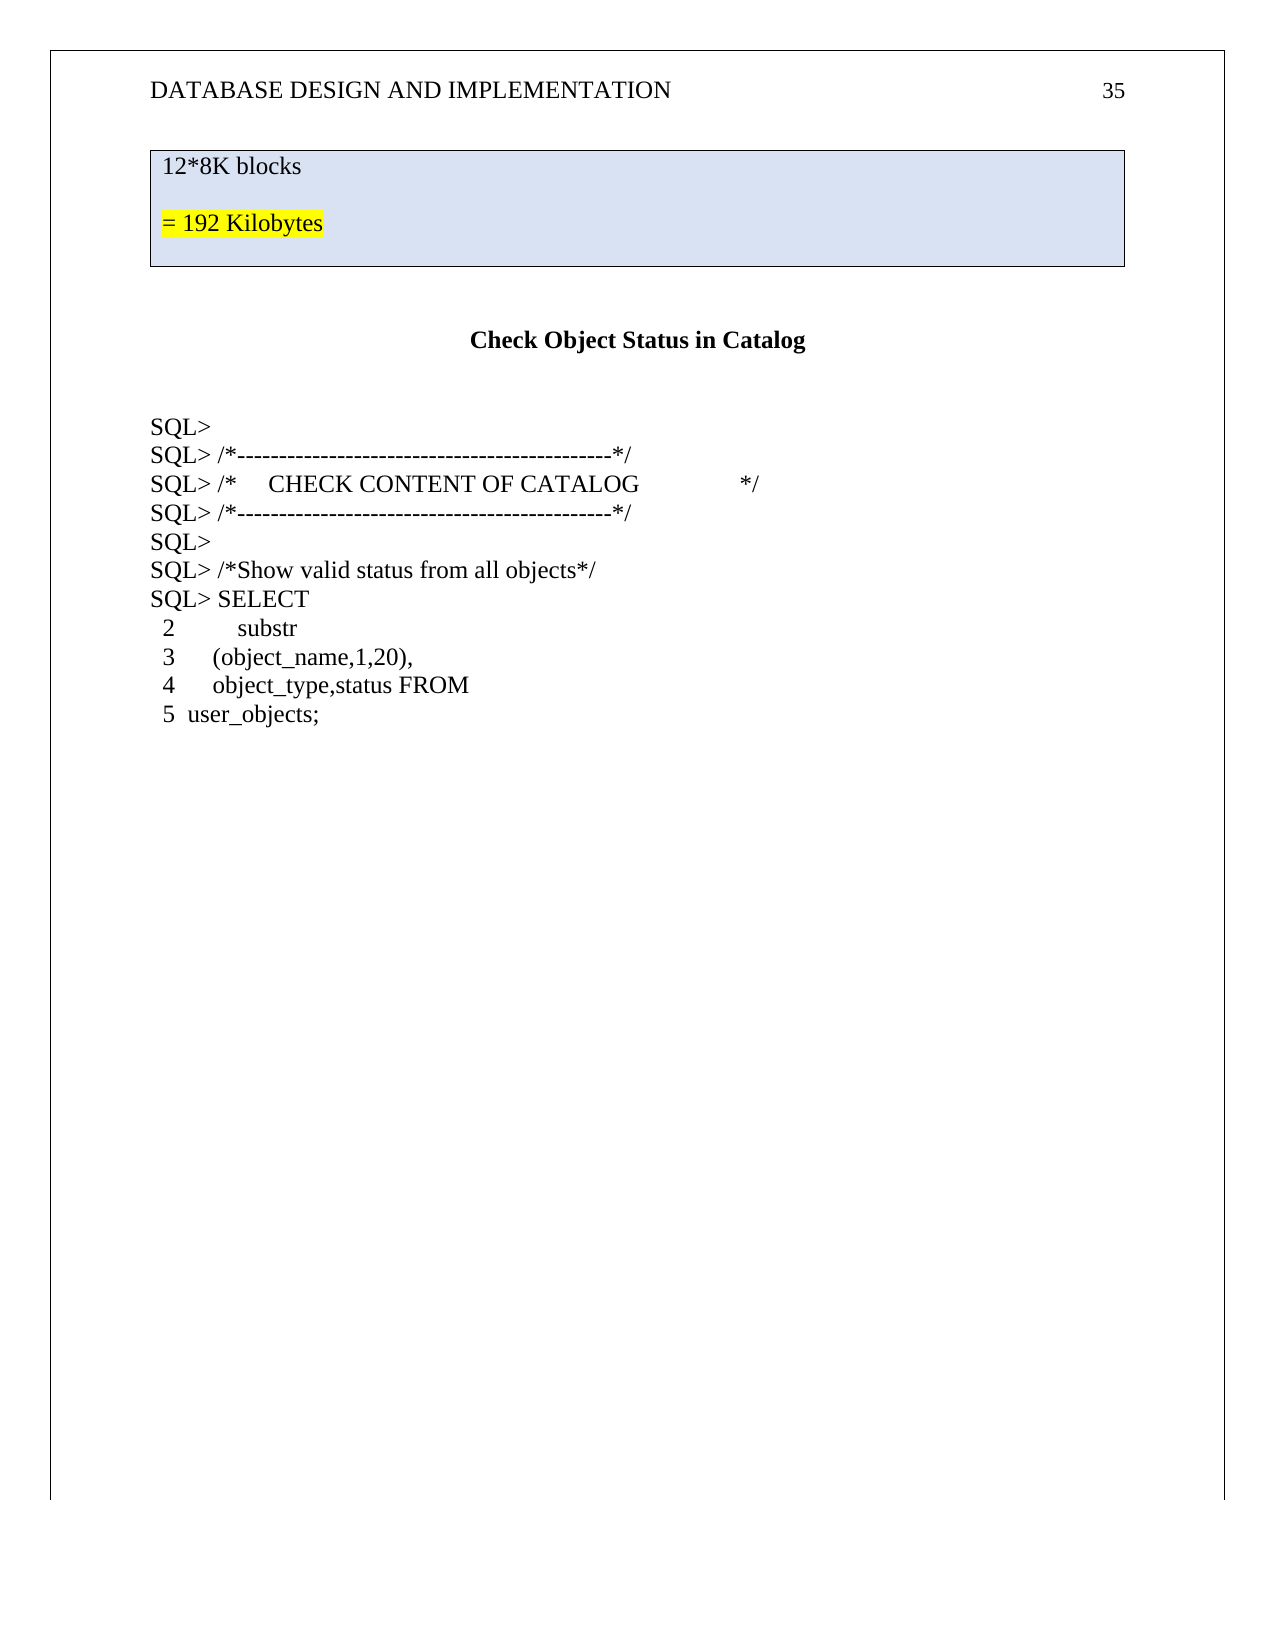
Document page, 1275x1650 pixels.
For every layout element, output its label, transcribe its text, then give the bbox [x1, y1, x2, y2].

text SQL> [150, 412, 1125, 440]
text SQL> /*---------------------------------------------*/ [150, 498, 1125, 527]
subtitle Check Object Status in Catalog [150, 325, 1125, 354]
text SQL> [150, 527, 1125, 555]
text SQL> SELECT [150, 584, 1125, 613]
text 5 user_objects; [150, 699, 1125, 728]
text 4 object_type,status FROM [150, 670, 1125, 699]
text SQL> /* CHECK CONTENT OF CATALOG */ [150, 469, 1125, 498]
text 2 substr [150, 613, 1125, 642]
text SQL> /*Show valid status from all objects*/ [150, 555, 1125, 584]
text 3 (object_name,1,20), [150, 642, 1125, 670]
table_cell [151, 151, 1124, 266]
text SQL> /*---------------------------------------------*/ [150, 440, 1125, 469]
